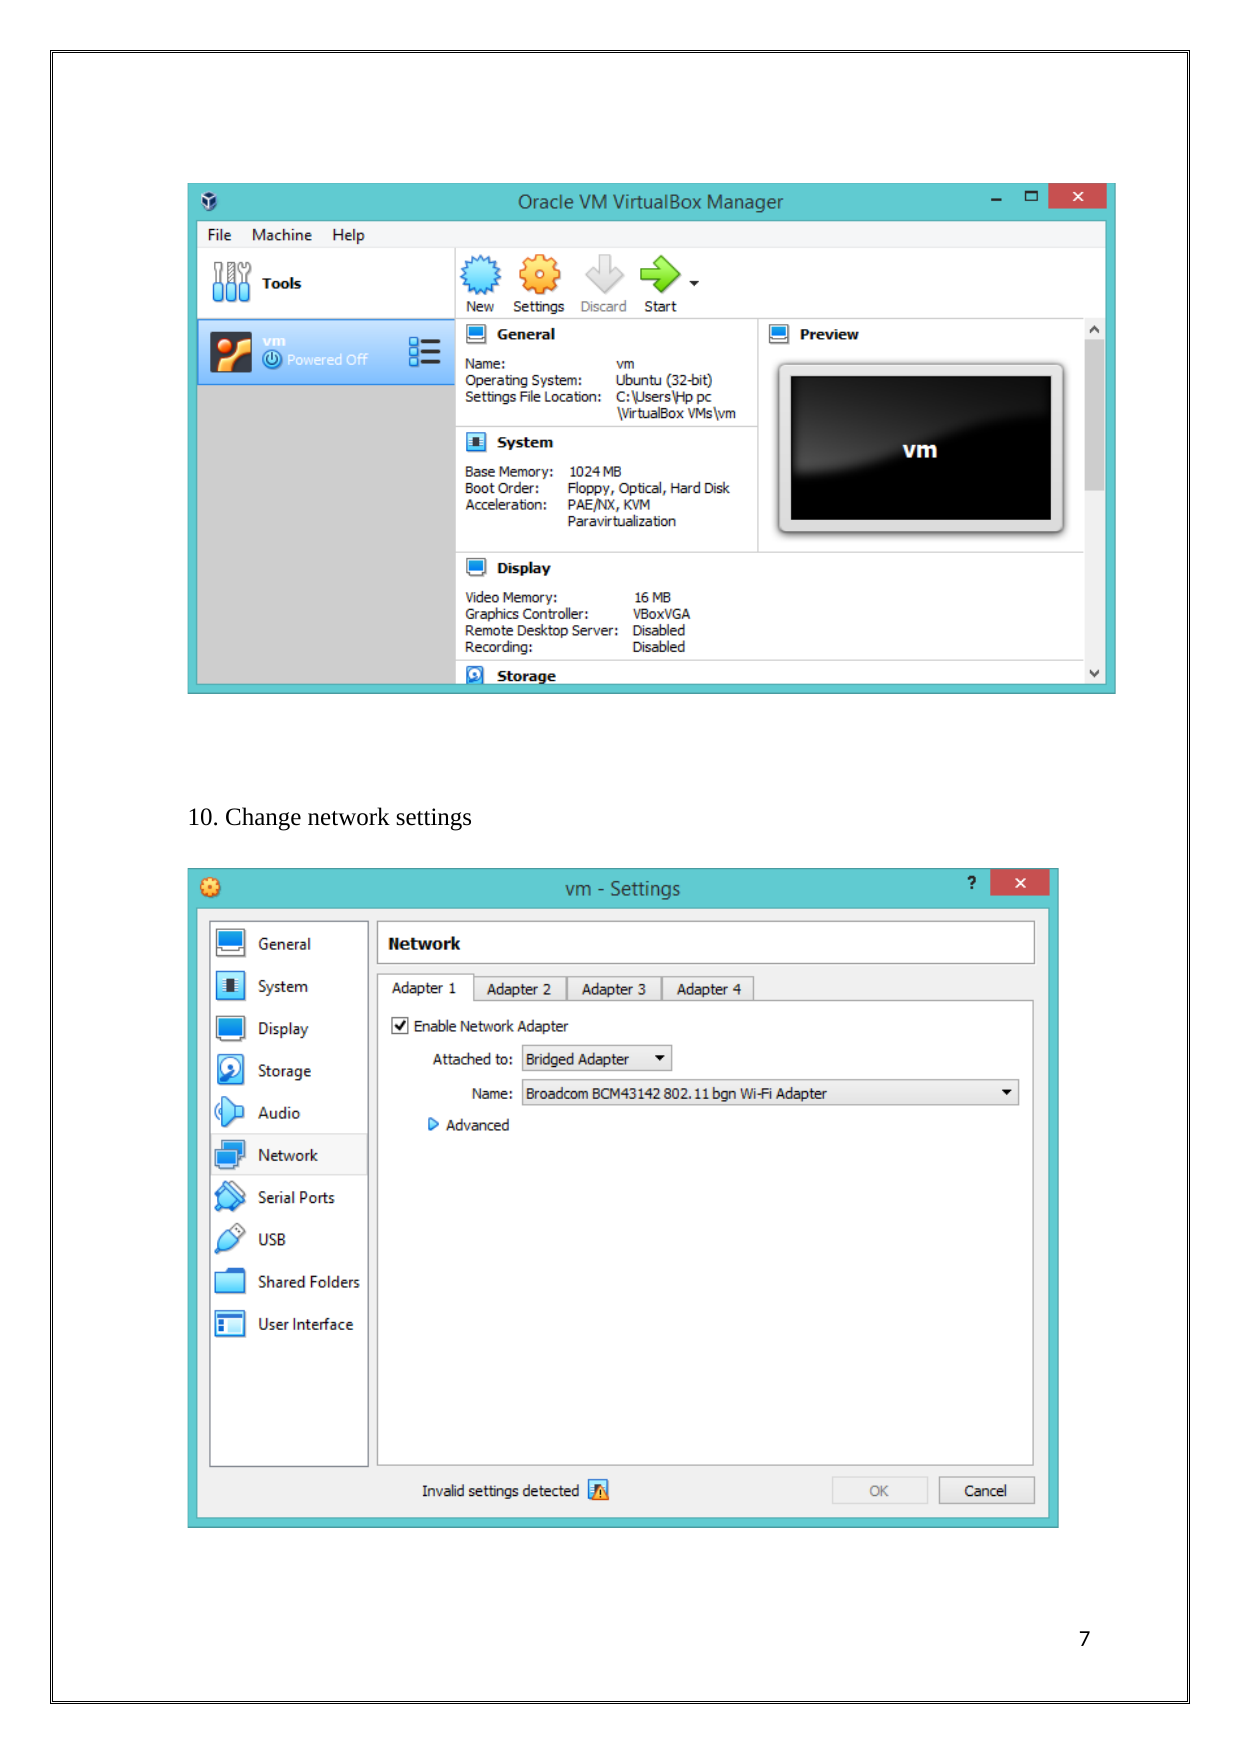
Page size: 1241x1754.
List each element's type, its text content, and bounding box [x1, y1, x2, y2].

picture [187, 183, 1116, 694]
picture [187, 868, 1059, 1528]
list Change network settings [187, 802, 1090, 831]
